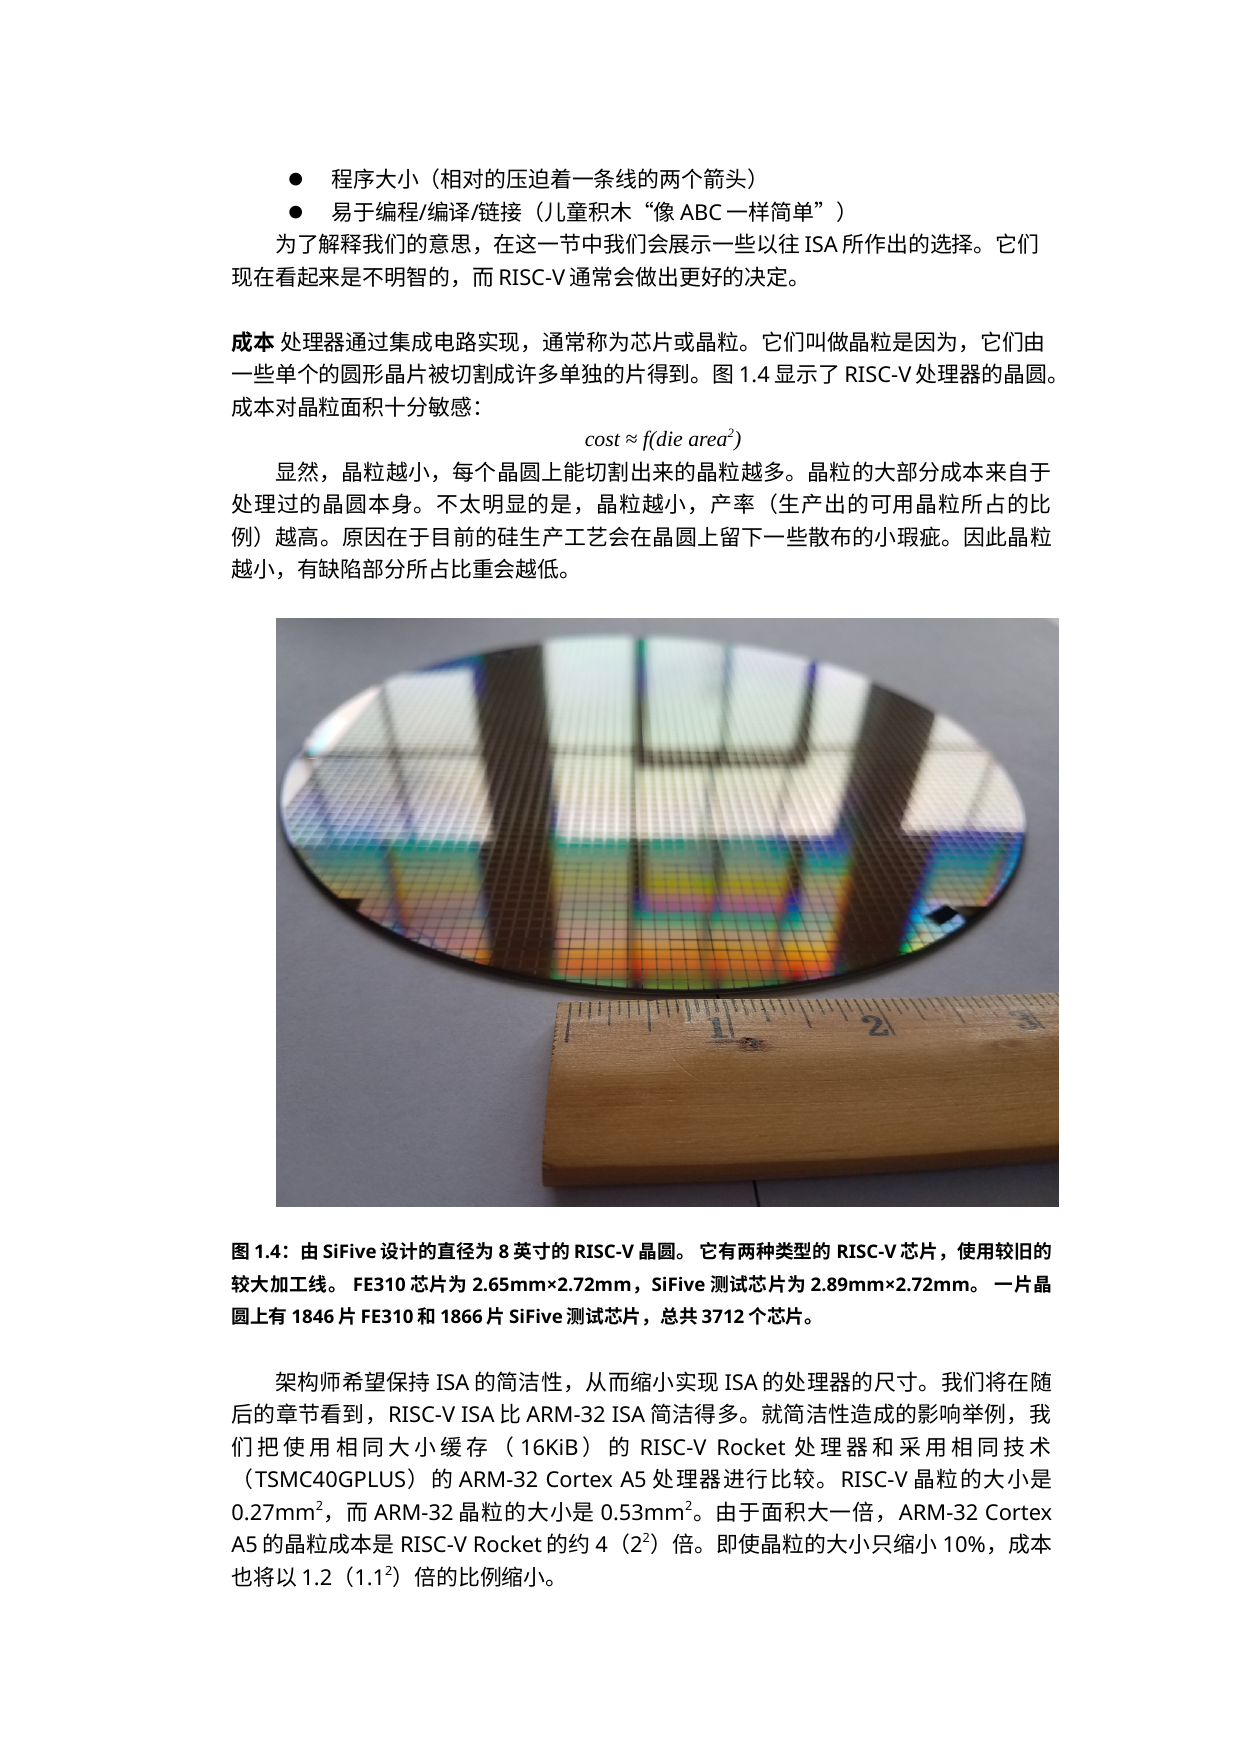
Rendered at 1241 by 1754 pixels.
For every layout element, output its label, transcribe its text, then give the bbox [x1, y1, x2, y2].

text cost ≈ f(die area2) [231, 422, 1053, 454]
text 图1.4：由SiFive设计的直径为8英寸的RISC-V晶圆。 它有两种类型的RISC-V芯片，使用较旧的较大加工线。 FE310芯片为2.65mm×2.72mm，SiFive测试芯片为2.89mm×2.72mm。 一片晶圆上有1846片FE310和1866片SiFive测试芯片，总共3712个芯片。 [231, 1234, 1053, 1332]
list 易于编程/编译/链接（儿童积木“像ABC一样简单”） [287, 194, 1053, 227]
picture [275, 617, 1060, 1208]
text 架构师希望保持ISA的简洁性，从而缩小实现ISA的处理器的尺寸。我们将在随后的章节看到，RISC-V ISA比ARM-32 ISA简洁得多。就简洁性造成的影响举例，我们把使用相同大小缓存（16KiB）的RISC-V Rocket处理器和采用相同技术（TSMC40GPLUS）的ARM-32 Cortex A5处理器进行比较。RISC-V晶粒的大小是0.27mm2，而ARM-32晶粒的大小是0.53mm2。由于面积大一倍，ARM-32 Cortex A5的晶粒成本是RISC-V Rocket的约4（22）倍。即使晶粒的大小只缩小10%，成本也将以1.2（1.12）倍的比例缩小。 [231, 1364, 1053, 1592]
text 显然，晶粒越小，每个晶圆上能切割出来的晶粒越多。晶粒的大部分成本来自于处理过的晶圆本身。不太明显的是，晶粒越小，产率（生产出的可用晶粒所占的比例）越高。原因在于目前的硅生产工艺会在晶圆上留下一些散布的小瑕疵。因此晶粒越小，有缺陷部分所占比重会越低。 [231, 454, 1053, 584]
list 程序大小（相对的压迫着一条线的两个箭头） [287, 162, 1053, 194]
text 为了解释我们的意思，在这一节中我们会展示一些以往ISA所作出的选择。它们现在看起来是不明智的，而RISC-V通常会做出更好的决定。 [231, 227, 1053, 292]
text 成本 处理器通过集成电路实现，通常称为芯片或晶粒。它们叫做晶粒是因为，它们由一些单个的圆形晶片被切割成许多单独的片得到。图1.4显示了RISC-V处理器的晶圆。成本对晶粒面积十分敏感： [231, 324, 1053, 422]
